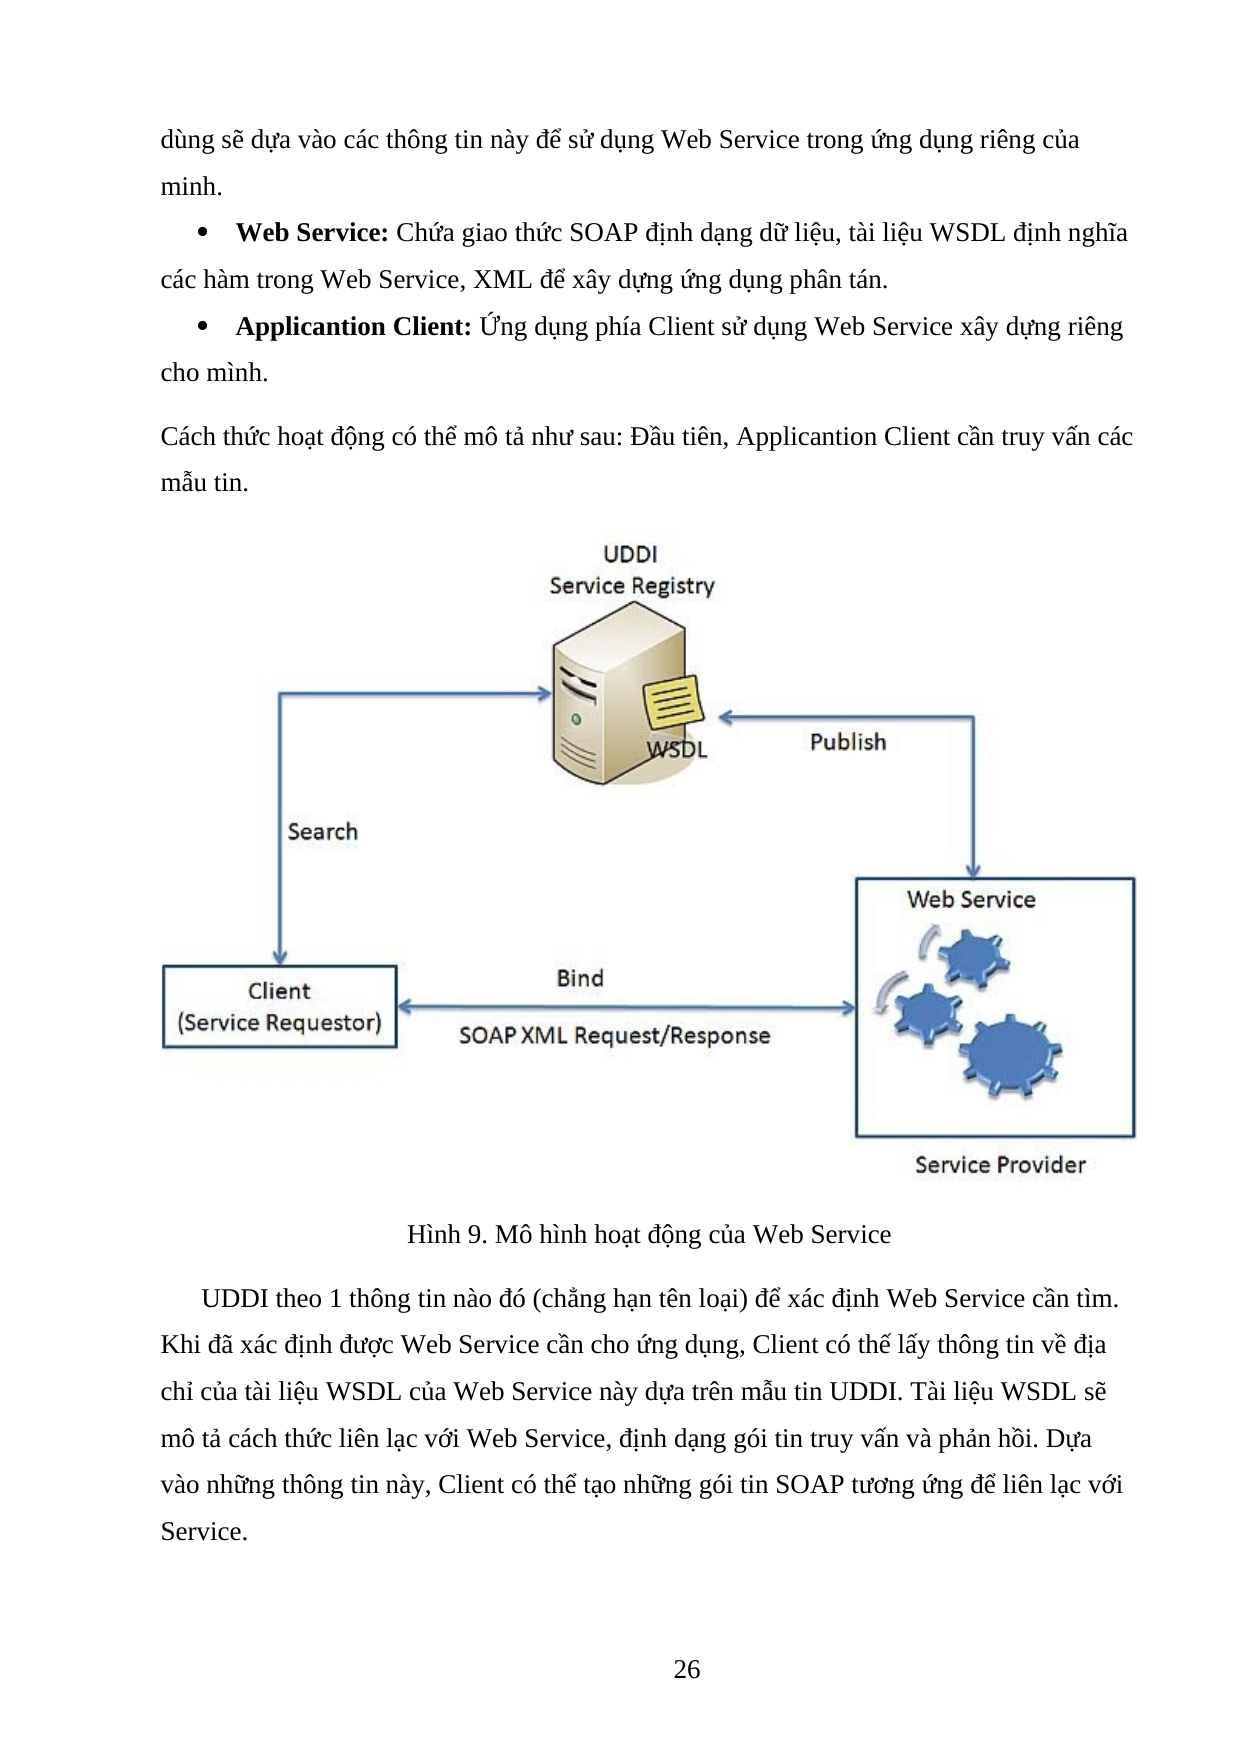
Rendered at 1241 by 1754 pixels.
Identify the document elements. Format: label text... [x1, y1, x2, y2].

picture [161, 529, 1137, 1187]
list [160, 123, 1138, 201]
text Hình 9. Mô hình hoạt động của Web Service [160, 1219, 1138, 1250]
text UDDI theo 1 thông tin nào đó (chẳng hạn tên loại) để xác định Web Service cần tìm. Khi đã xác định được Web Service cần cho ứng dụng, Client có thế lấy thông tin về địa chỉ của tài liệu WSDL của Web Service này dựa trên mẫu tin UDDI. Tài liệu WSDL sẽ mô tả cách thức liên lạc với Web Service, định dạng gói tin truy vấn và phản hồi. Dựa vào những thông tin này, Client có thể tạo những gói tin SOAP tương ứng để liên lạc với Service. [160, 1282, 1138, 1546]
text Cách thức hoạt động có thể mô tả như sau: Đầu tiên, Applicantion Client cần truy vấn các mẫu tin. [160, 420, 1138, 498]
list Applicantion Client: Ứng dụng phía Client sử dụng Web Service xây dựng riêng cho mình. [160, 310, 1138, 388]
list Web Service: Chứa giao thức SOAP định dạng dữ liệu, tài liệu WSDL định nghĩa các hàm trong Web Service, XML để xây dựng ứng dụng phân tán. [160, 216, 1138, 294]
